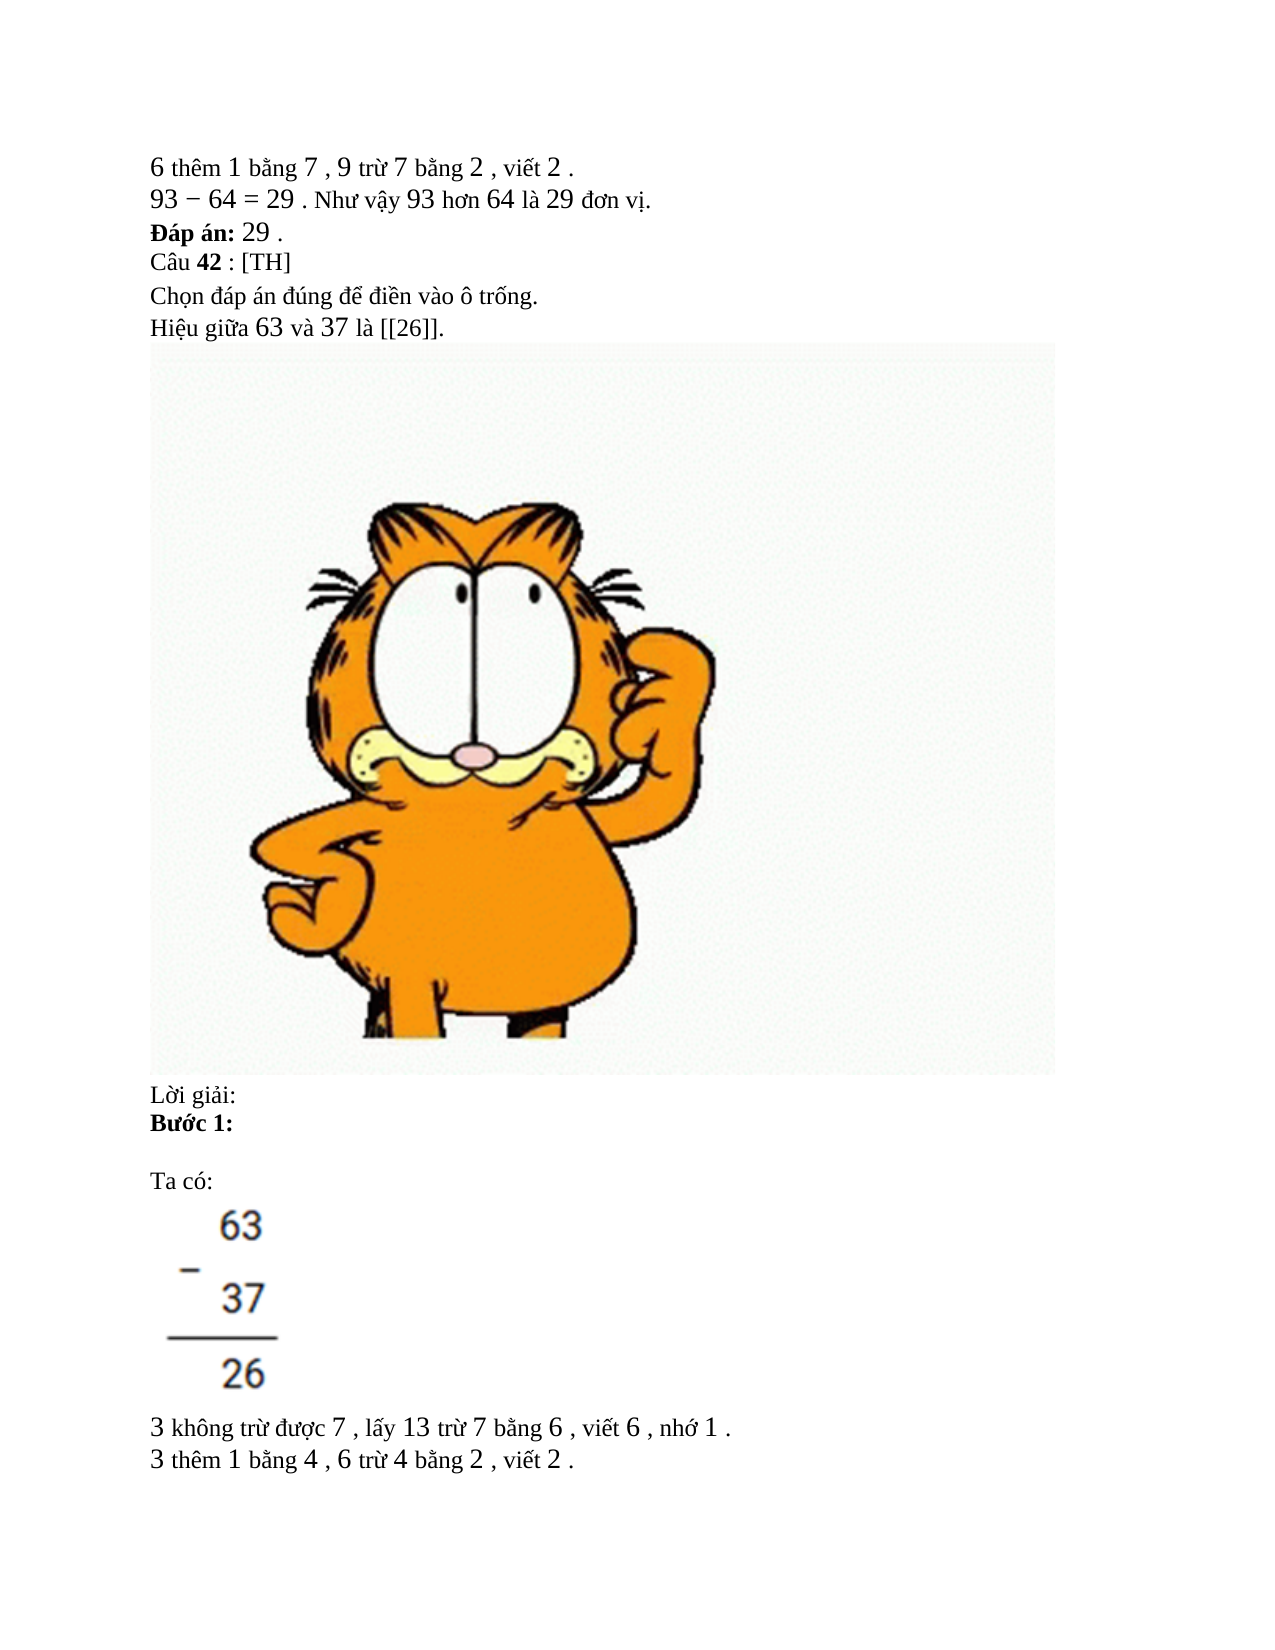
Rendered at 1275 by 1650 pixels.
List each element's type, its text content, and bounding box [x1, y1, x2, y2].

text Câu 42 : [TH] [150, 247, 1125, 276]
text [150, 150, 1125, 247]
picture [150, 1194, 293, 1410]
picture [150, 342, 1055, 1075]
text Bước 1: [150, 1108, 1125, 1137]
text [150, 1137, 1125, 1474]
text Lời giải: [150, 1080, 1125, 1108]
